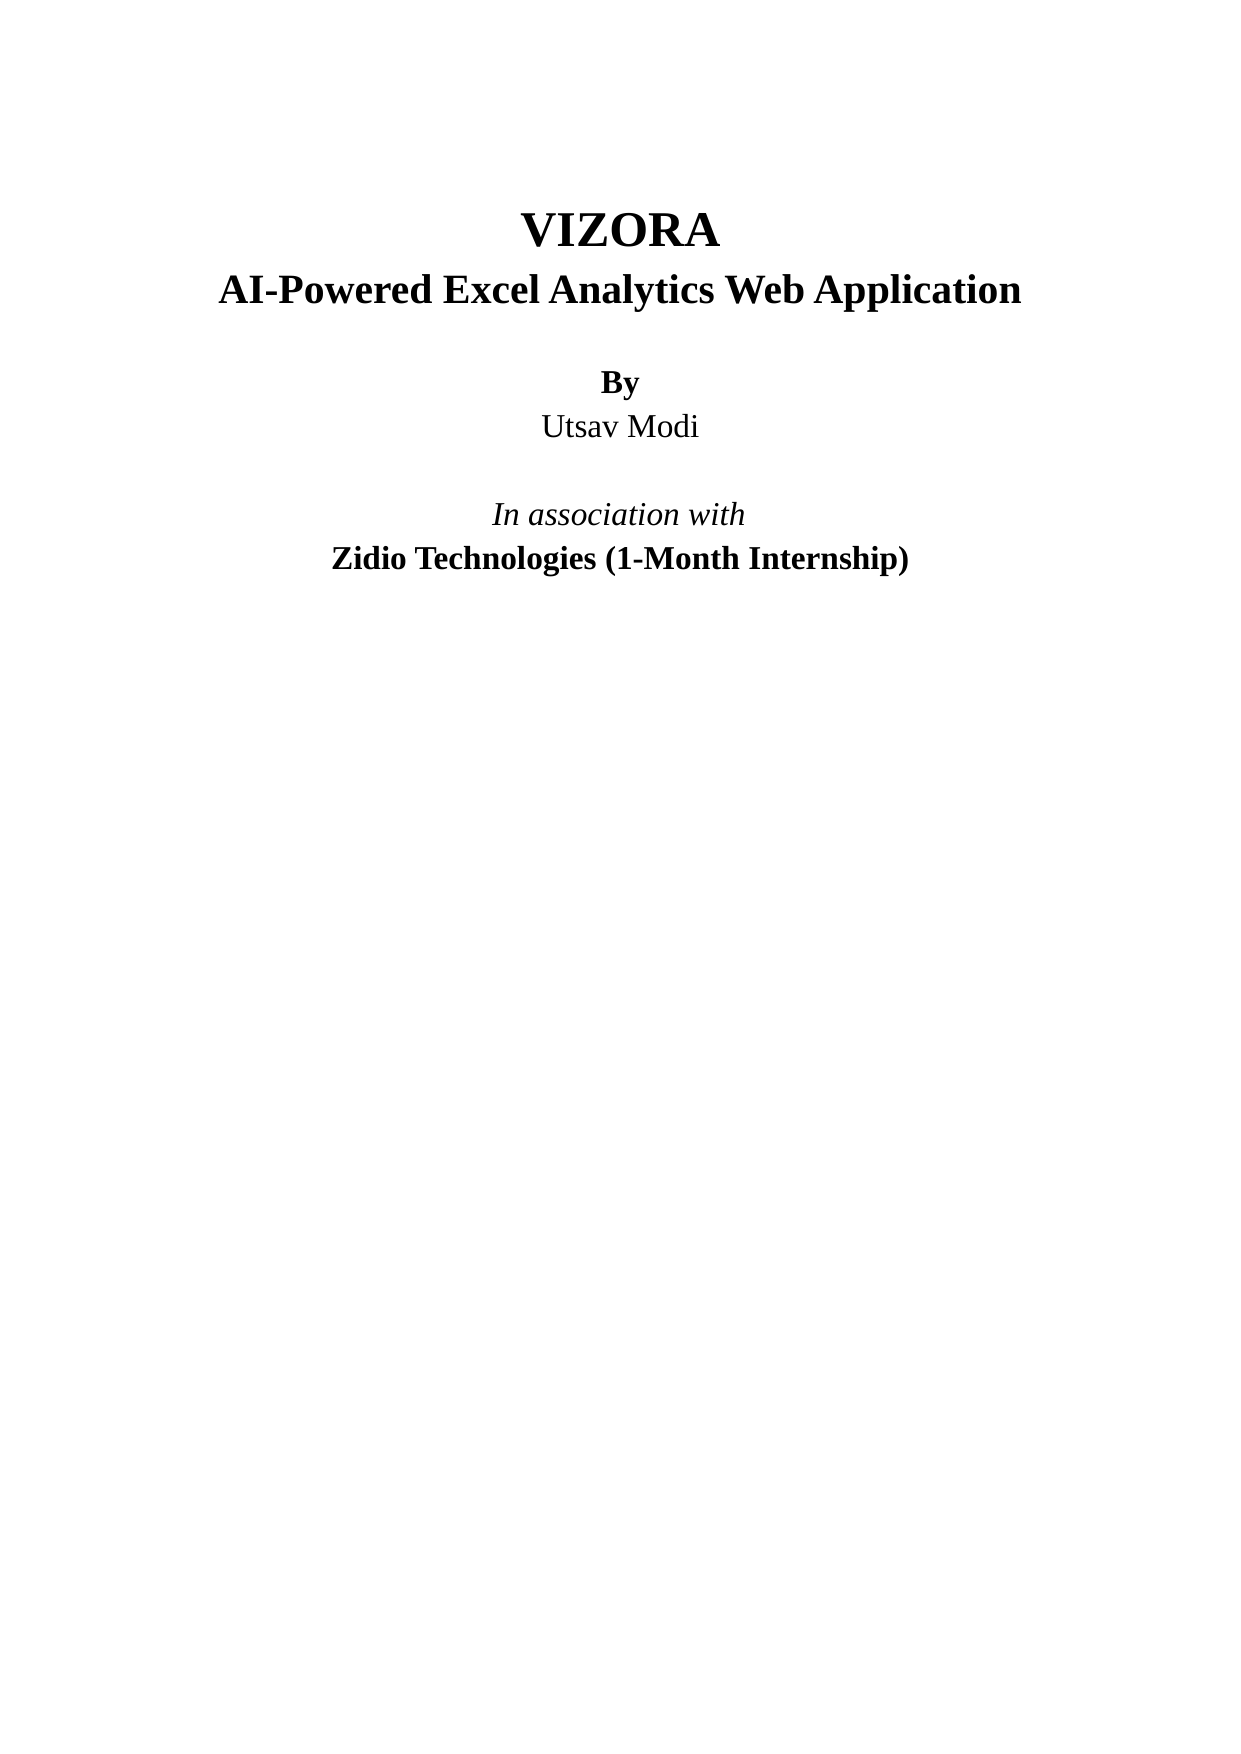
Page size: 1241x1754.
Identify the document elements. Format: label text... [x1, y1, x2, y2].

text VIZORA AI-Powered Excel Analytics Web Application By Utsav Modi In association with Zidio Technologies (1-Month Internship) [150, 200, 1090, 577]
